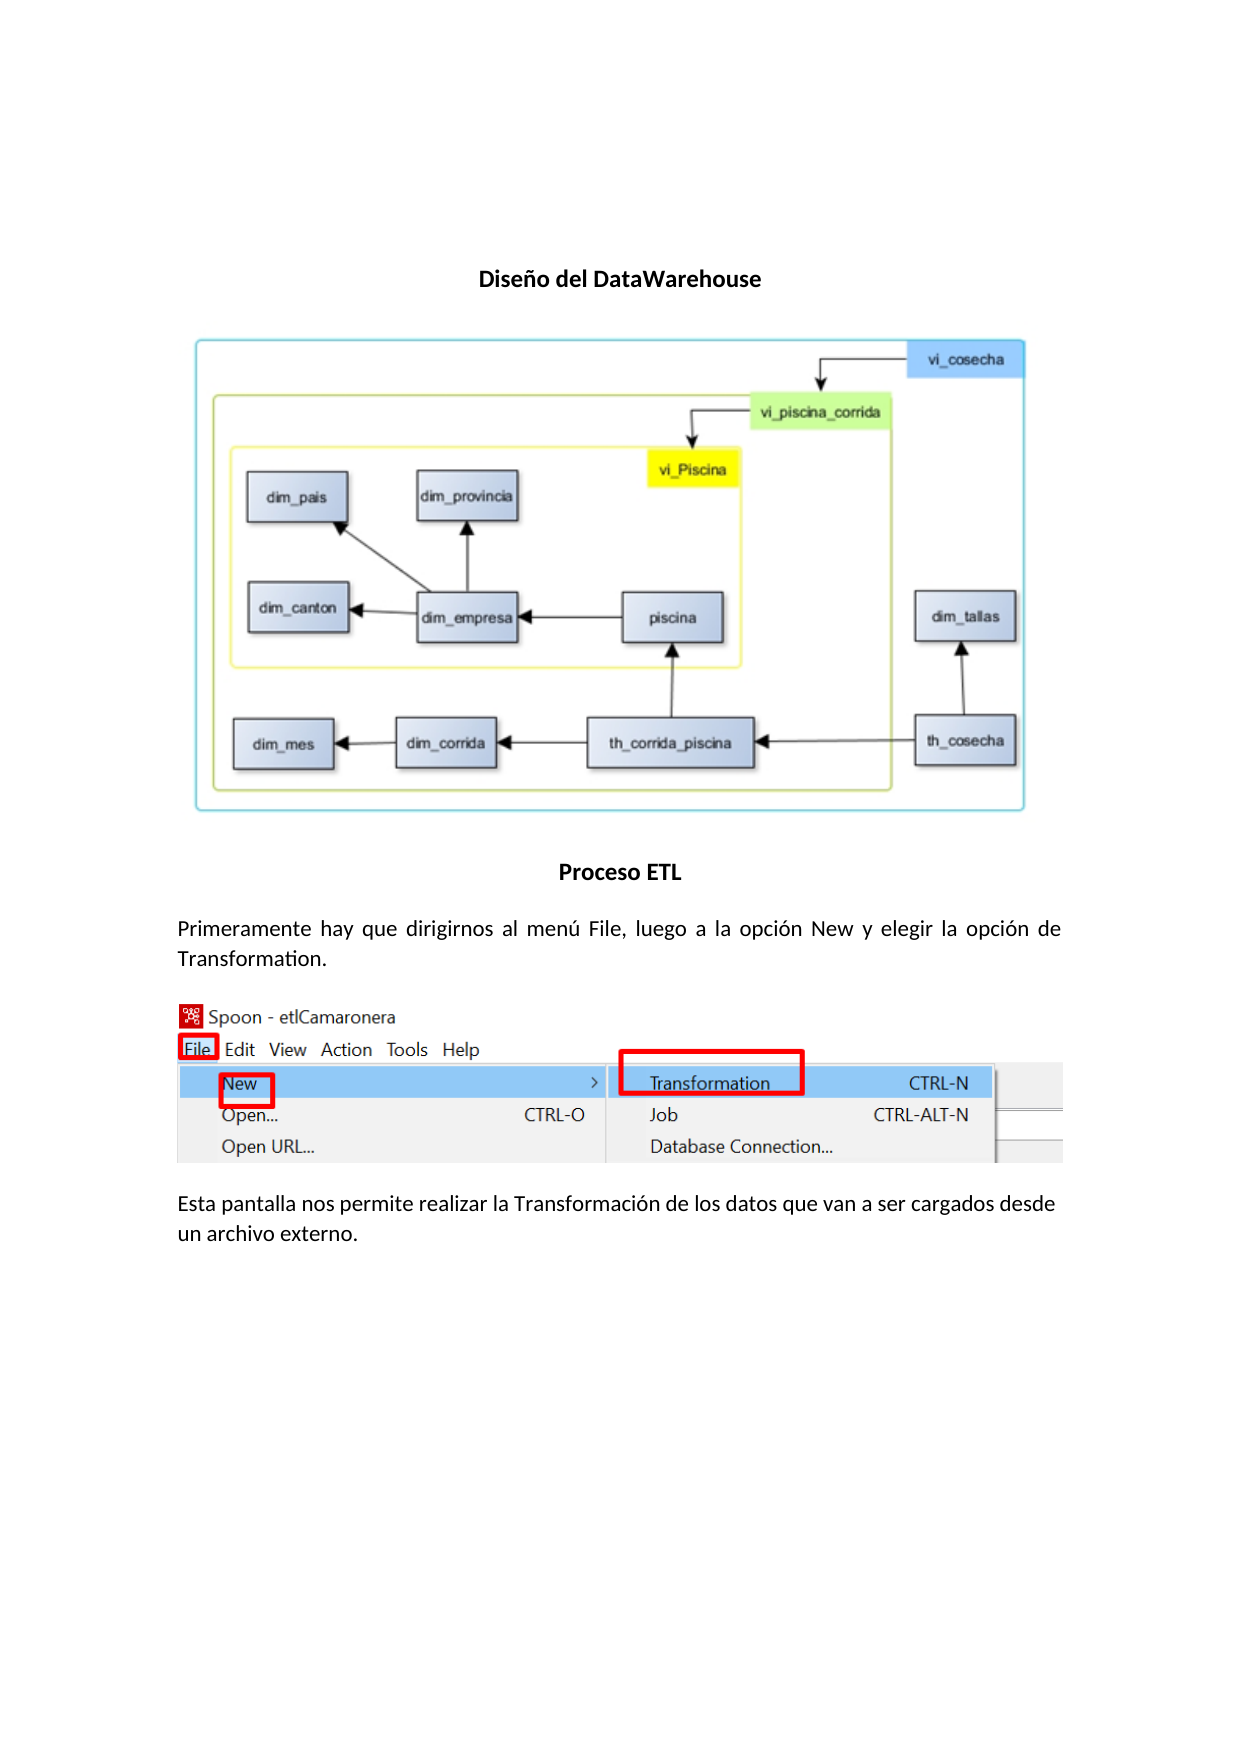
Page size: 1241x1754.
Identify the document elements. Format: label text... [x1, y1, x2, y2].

text Esta pantalla nos permite realizar la Transformación de los datos que van a ser cargados desde un archivo externo. [177, 1189, 1063, 1248]
picture [177, 321, 1045, 830]
text Primeramente hay que dirigirnos al menú File, luego a la opción New y elegir la opción de Transformation. [177, 914, 1063, 972]
text Diseño del DataWarehouse [177, 263, 1063, 294]
text Proceso ETL [177, 856, 1063, 887]
picture [177, 999, 1063, 1163]
